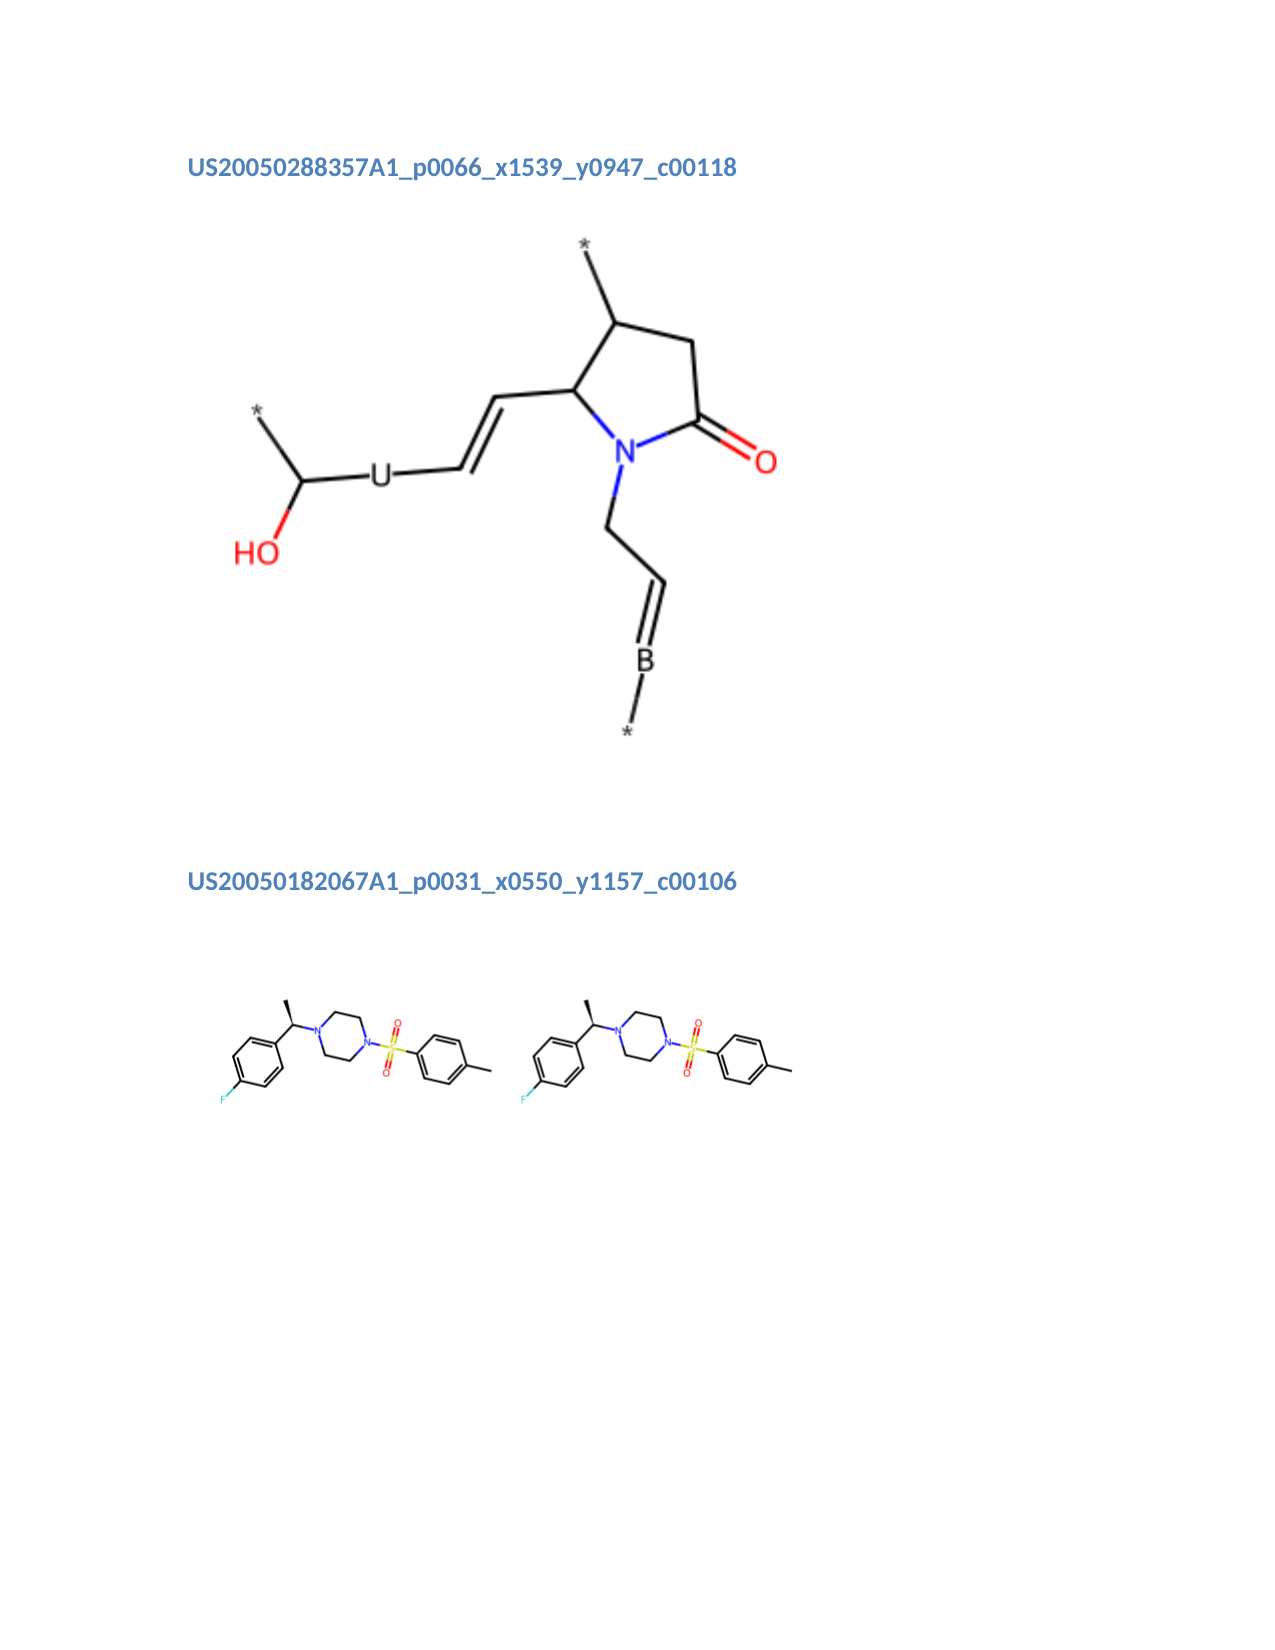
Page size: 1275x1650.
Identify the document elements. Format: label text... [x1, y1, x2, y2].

subtitle US20050182067A1_p0031_x0550_y1157_c00106 [187, 864, 1087, 897]
picture [206, 901, 807, 1202]
subtitle US20050288357A1_p0066_x1539_y0947_c00118 [187, 150, 1087, 183]
picture [206, 187, 807, 788]
